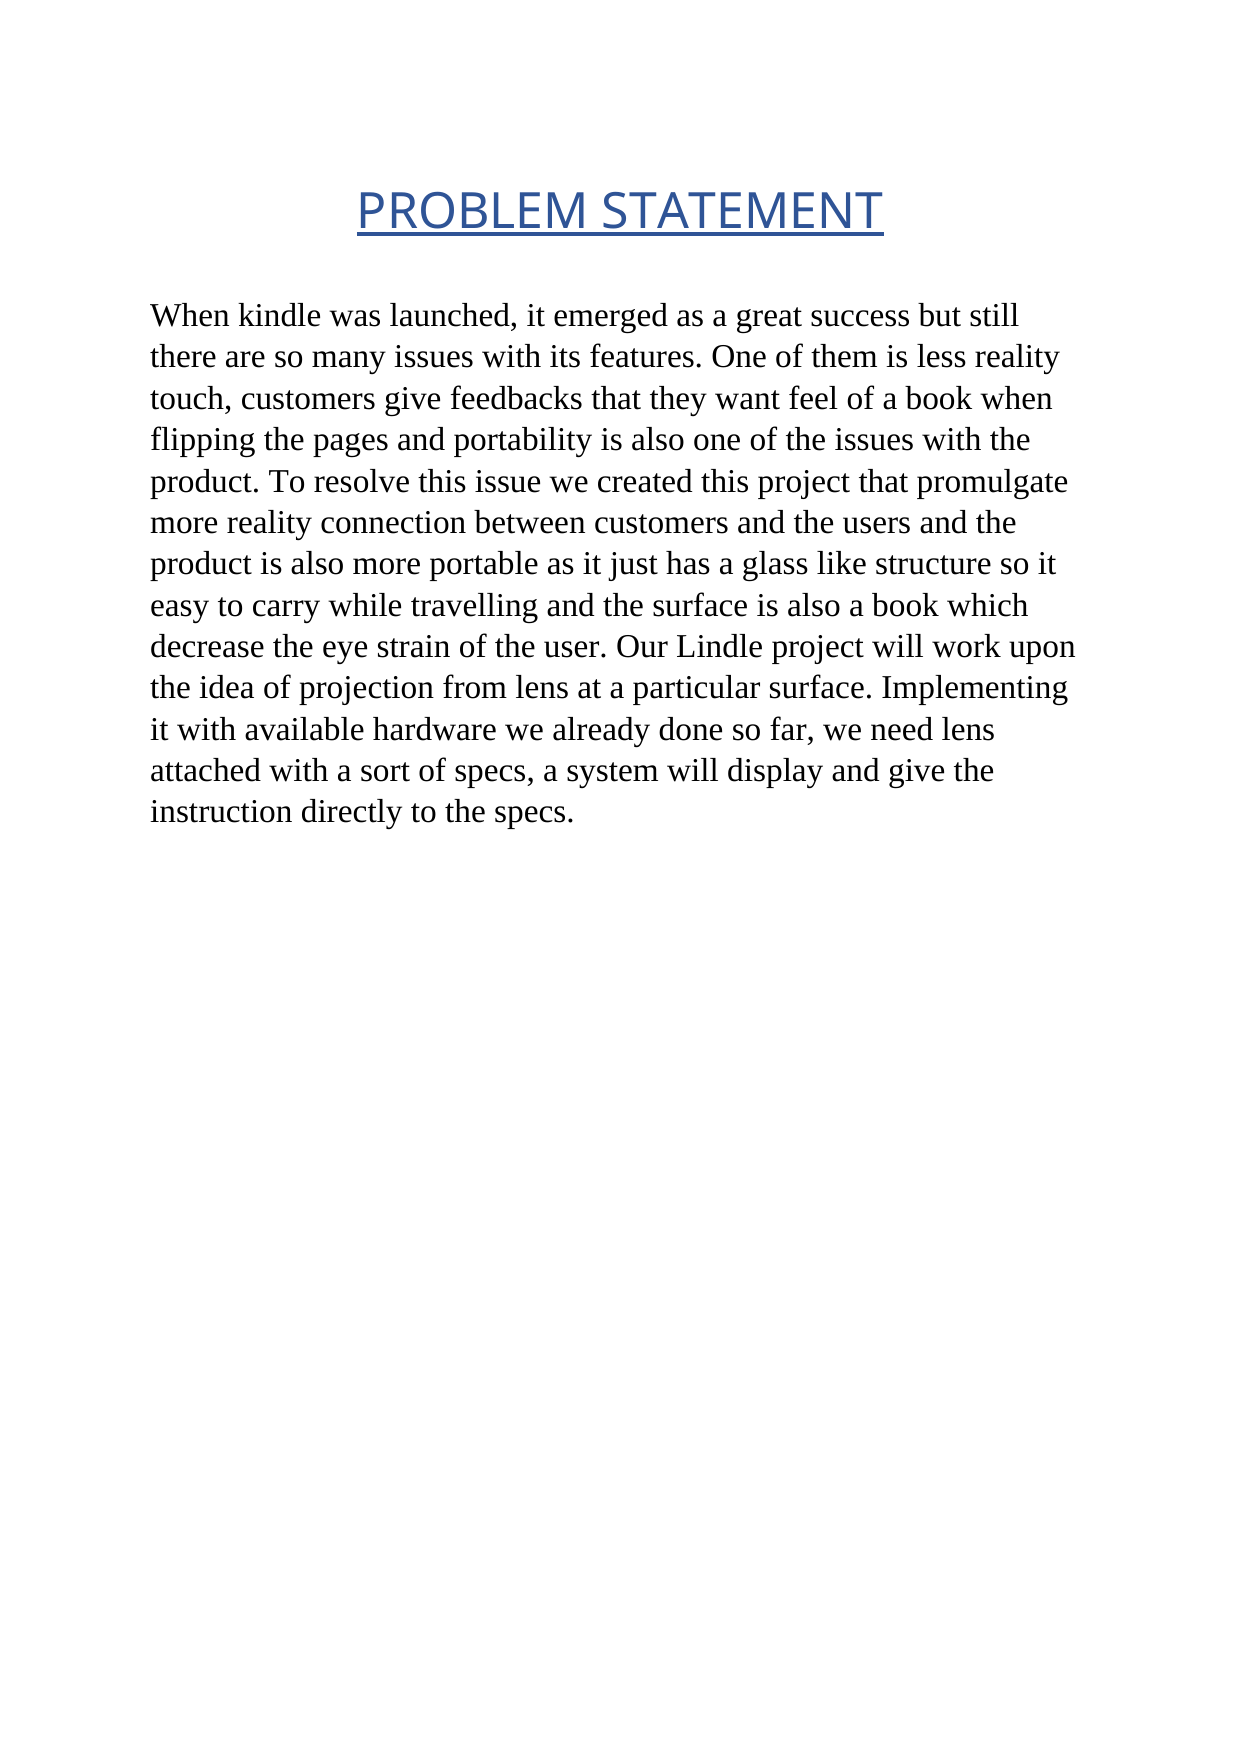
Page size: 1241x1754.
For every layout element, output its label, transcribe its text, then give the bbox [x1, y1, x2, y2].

text When kindle was launched, it emerged as a great success but still there are so many issues with its features. One of them is less reality touch, customers give feedbacks that they want feel of a book when flipping the pages and portability is also one of the issues with the product. To resolve this issue we created this project that promulgate more reality connection between customers and the users and the product is also more portable as it just has a glass like structure so it easy to carry while travelling and the surface is also a book which decrease the eye strain of the user. Our Lindle project will work upon the idea of projection from lens at a particular surface. Implementing it with available hardware we already done so far, we need lens attached with a sort of specs, a system will display and give the instruction directly to the specs. [150, 295, 1090, 830]
subtitle PROBLEM STATEMENT [150, 175, 1090, 243]
